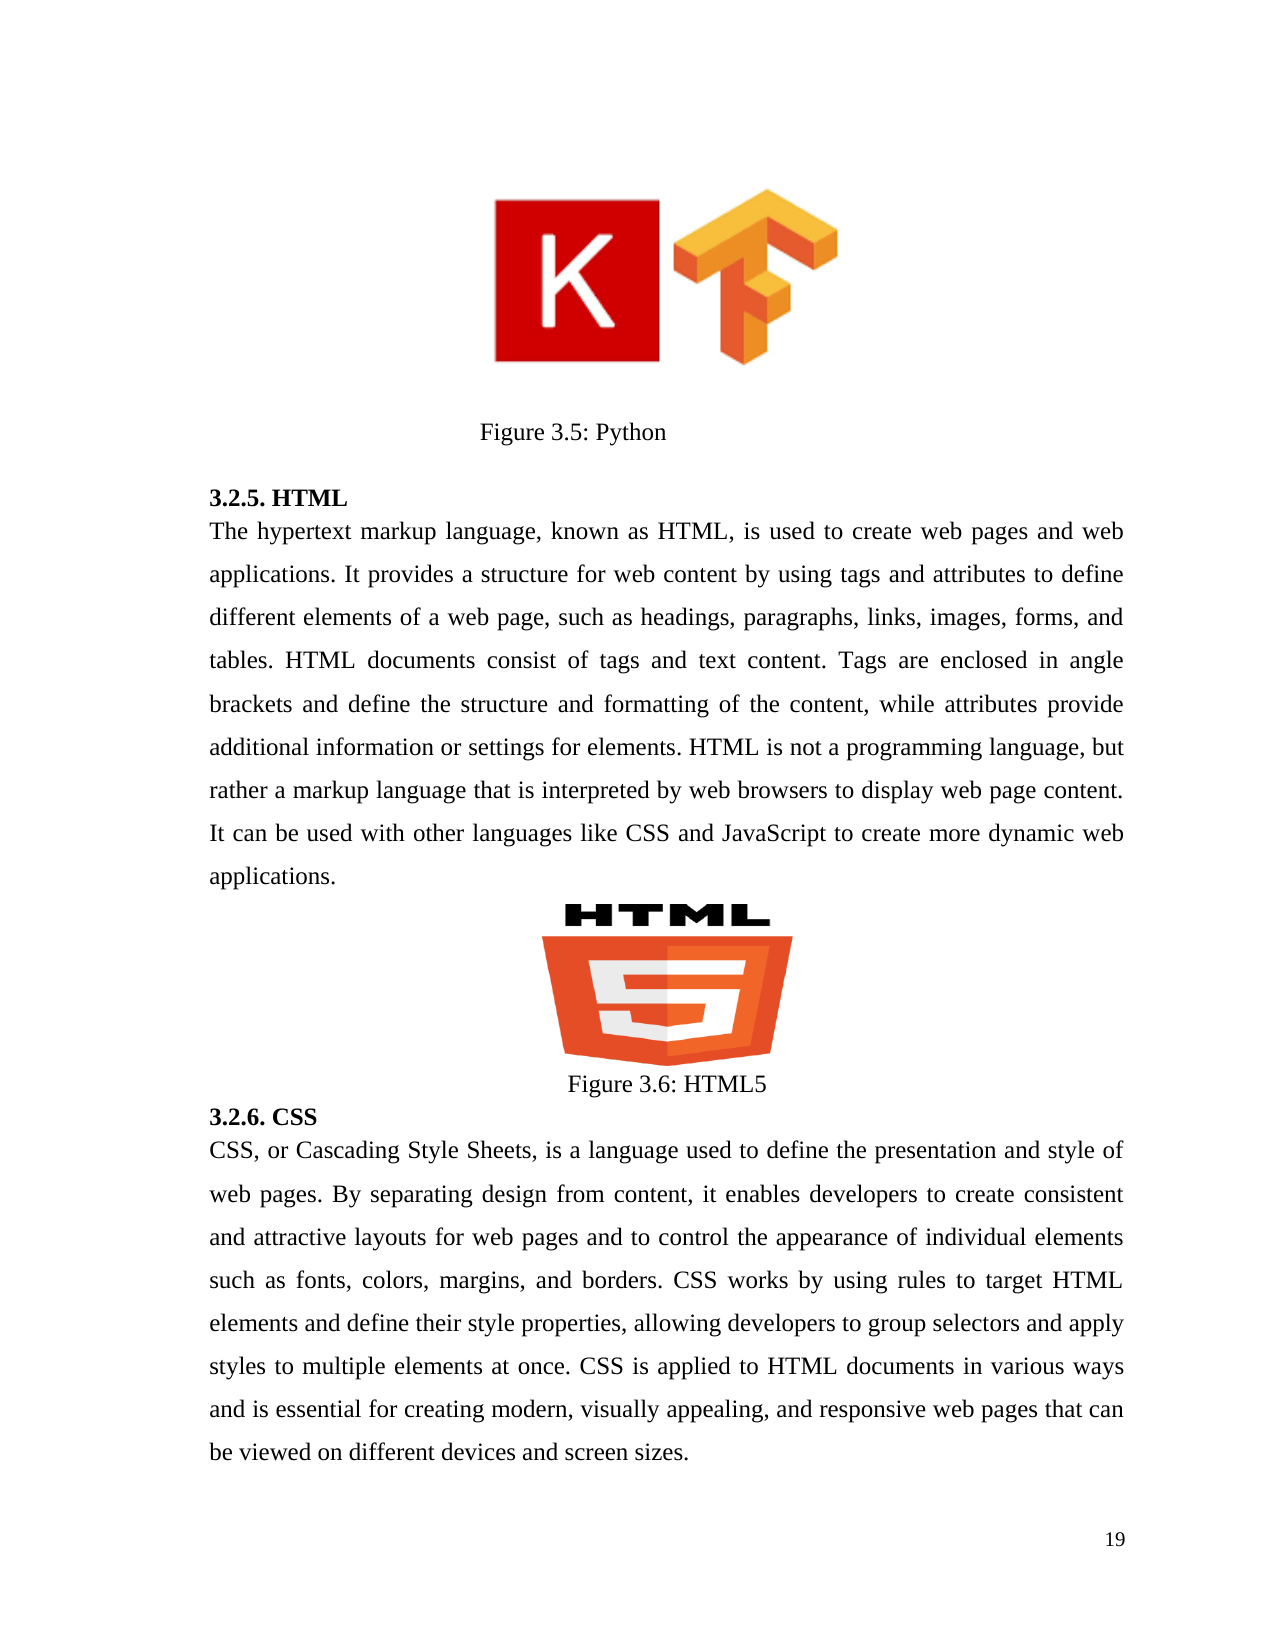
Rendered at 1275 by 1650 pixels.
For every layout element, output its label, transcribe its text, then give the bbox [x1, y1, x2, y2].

text 3.2.6. CSS [209, 1102, 1125, 1131]
text CSS, or Cascading Style Sheets, is a language used to define the presentation and style of web pages. By separating design from content, it enables developers to create consistent and attractive layouts for web pages and to control the appearance of individual elements such as fonts, colors, margins, and borders. CSS works by using rules to target HTML elements and define their style properties, allowing developers to group selectors and apply styles to multiple elements at once. CSS is applied to HTML documents in various ways and is essential for creating modern, visually appealing, and responsive web pages that can be viewed on different devices and screen sizes. [209, 1136, 1125, 1466]
picture [360, 150, 974, 414]
picture [490, 904, 844, 1066]
text The hypertext markup language, known as HTML, is used to create web pages and web applications. It provides a structure for web content by using tags and attributes to define different elements of a web page, such as headings, paragraphs, links, images, forms, and tables. HTML documents consist of tags and text content. Tags are enclosed in angle brackets and define the structure and formatting of the content, while attributes provide additional information or settings for elements. HTML is not a programming language, but rather a markup language that is interpreted by web browsers to display web page content. It can be used with other languages like CSS and JavaScript to create more dynamic web applications. [209, 516, 1125, 890]
text Figure 3.5: Python [209, 417, 1125, 446]
text 3.2.5. HTML [209, 483, 1125, 512]
text Figure 3.6: HTML5 [209, 1069, 1125, 1098]
